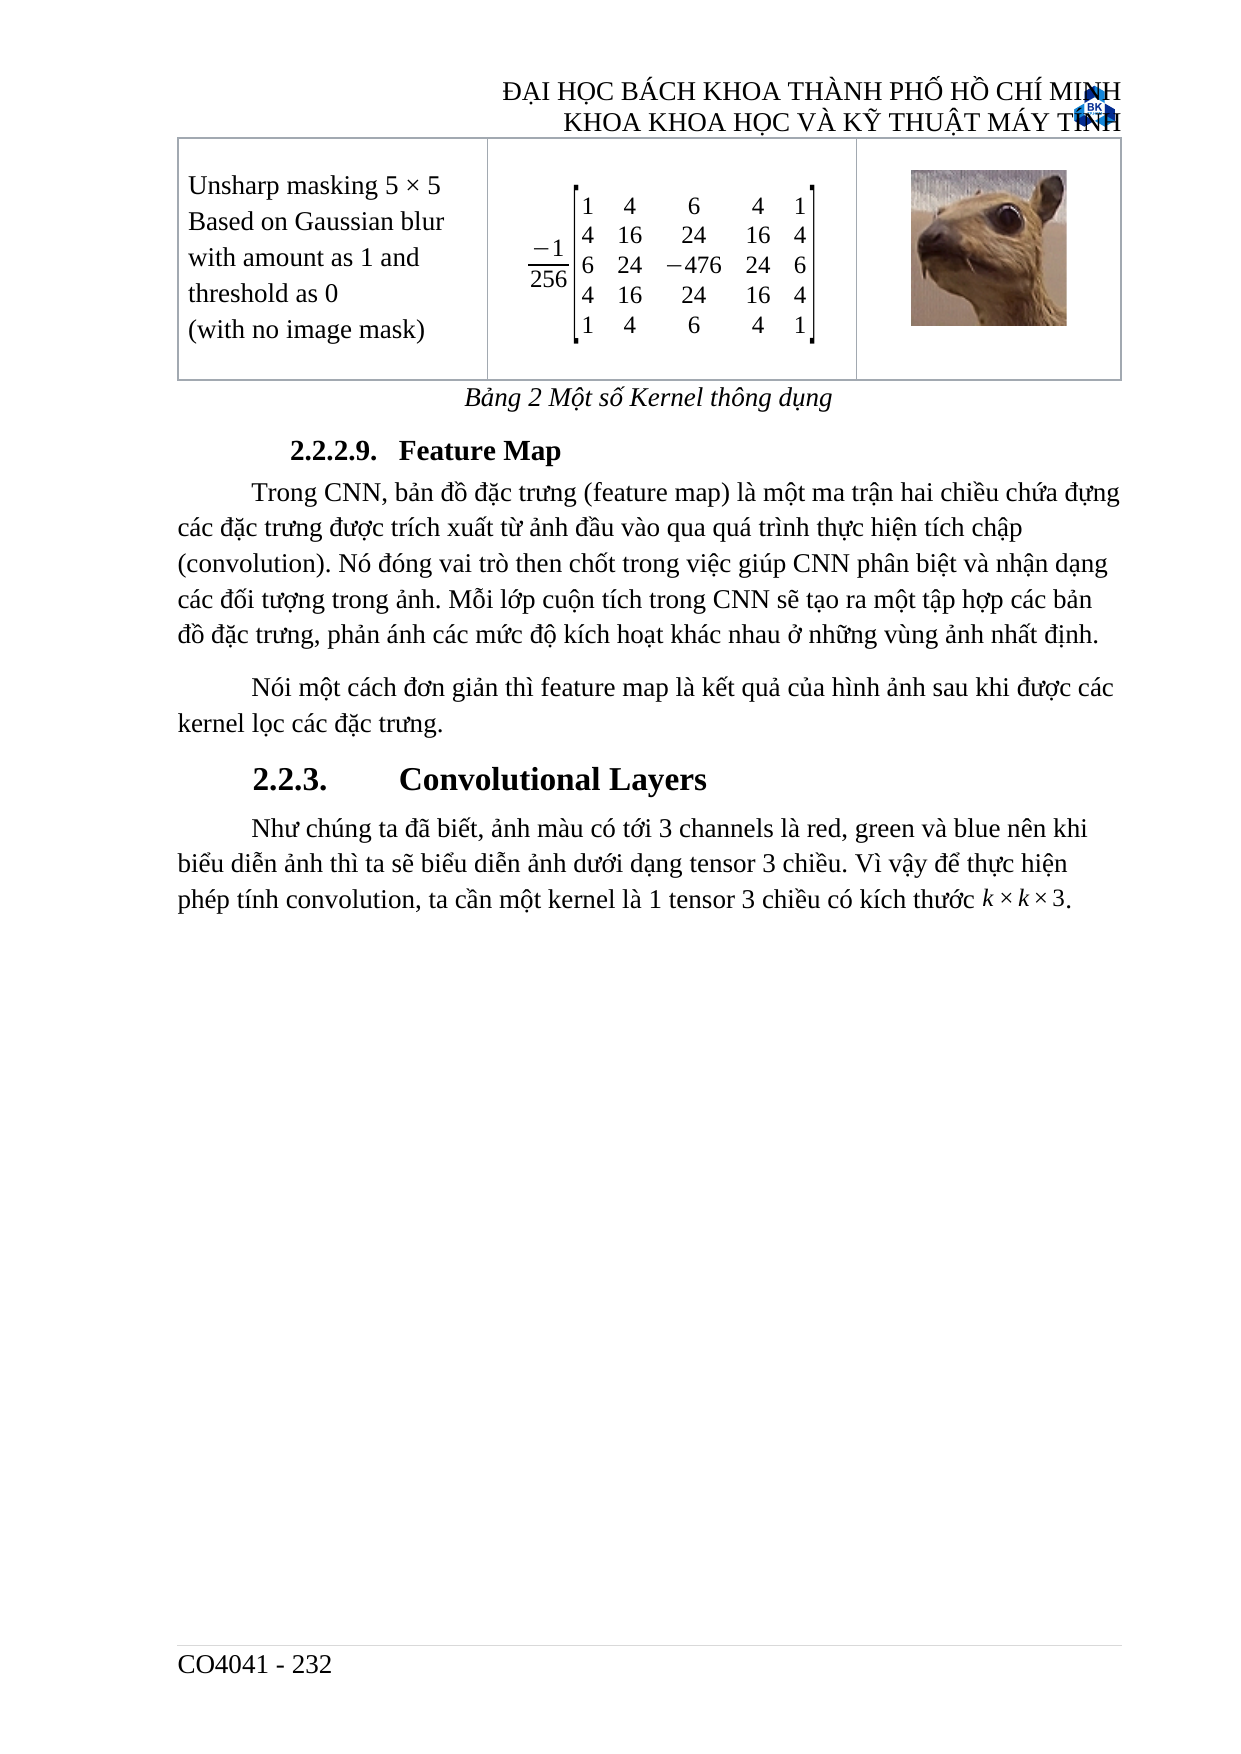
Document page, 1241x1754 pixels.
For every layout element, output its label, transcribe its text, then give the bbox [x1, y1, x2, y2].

picture [911, 170, 1067, 326]
text Trong CNN, bản đồ đặc trưng (feature map) là một ma trận hai chiều chứa đựng các đặc trưng được trích xuất từ ảnh đầu vào qua quá trình thực hiện tích chập (convolution). Nó đóng vai trò then chốt trong việc giúp CNN phân biệt và nhận dạng các đối tượng trong ảnh. Mỗi lớp cuộn tích trong CNN sẽ tạo ra một tập hợp các bản đồ đặc trưng, phản ánh các mức độ kích hoạt khác nhau ở những vùng ảnh nhất định. [177, 476, 1122, 650]
text Bảng Một số Kernel thông dụng [177, 381, 1122, 412]
picture [1067, 82, 1123, 133]
text Nói một cách đơn giản thì feature map là kết quả của hình ảnh sau khi được các kernel lọc các đặc trưng. [177, 671, 1122, 738]
table_cell [857, 139, 1120, 379]
table_cell [488, 139, 856, 379]
picture [1088, 82, 1097, 94]
picture [1107, 82, 1115, 90]
text Như chúng ta đã biết, ảnh màu có tới 3 channels là red, green và blue nên khi biểu diễn ảnh thì ta sẽ biểu diễn ảnh dưới dạng tensor 3 chiều. Vì vậy để thực hiện phép tính convolution, ta cần một kernel là 1 tensor 3 chiều có kích thước . [177, 812, 1122, 914]
table_cell Unsharp masking 5 × 5 Based on Gaussian blur with amount as 1 and threshold as 0 (with no image mask) [179, 139, 487, 379]
subtitle Convolutional Layers [252, 759, 1122, 797]
subtitle Feature Map [290, 433, 1122, 466]
